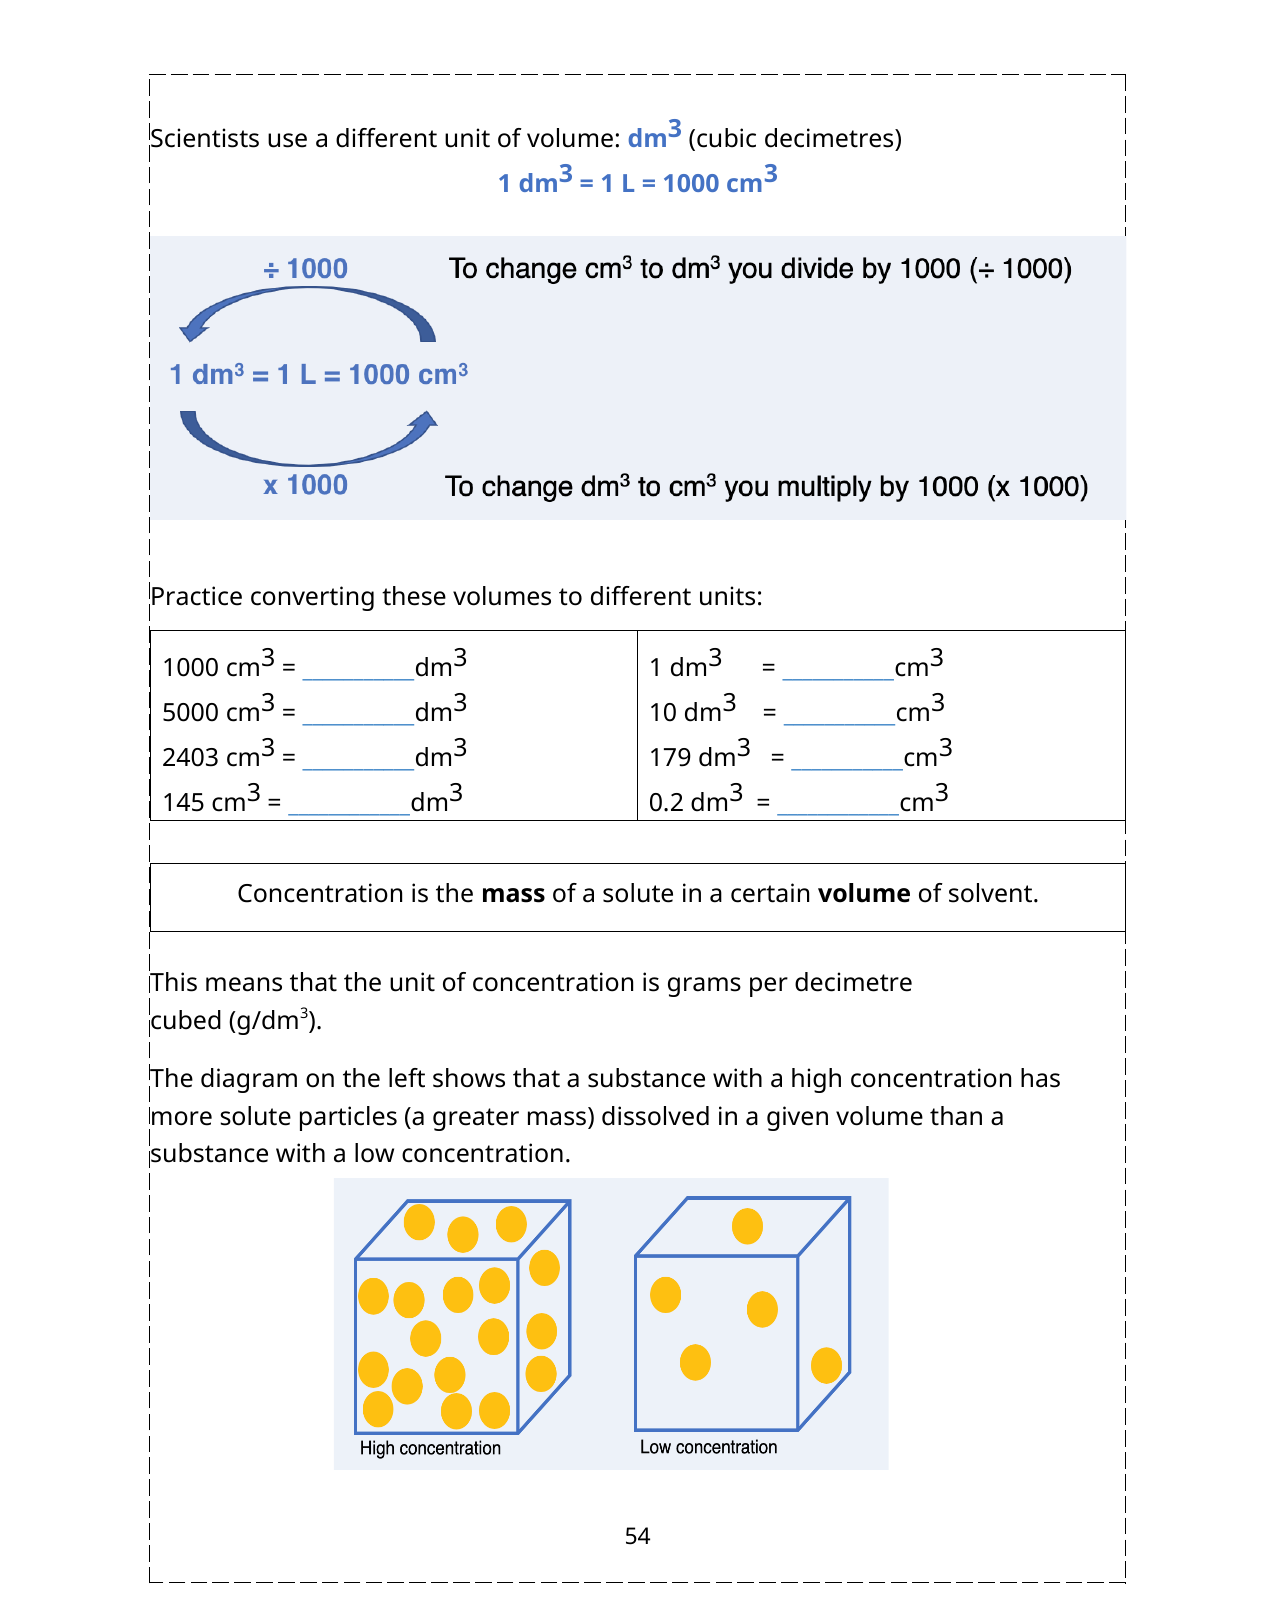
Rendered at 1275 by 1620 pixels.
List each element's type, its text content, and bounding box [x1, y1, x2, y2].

text 1 dm3 = 1 L = 1000 cm3 [150, 156, 1125, 201]
table_header Concentration is the mass of a solute in a certain volume of solvent. [151, 864, 1125, 931]
text Scientists use a different unit of volume: dm3 (cubic decimetres) [150, 118, 1125, 156]
text This means that the unit of concentration is grams per decimetre cubed (g/dm3). [150, 962, 1125, 1037]
picture [333, 1178, 889, 1470]
table_header 1000 cm3 = ___________dm3 5000 cm3 = ___________dm3 2403 cm3 = ___________dm3 145 cm3 = ____________dm3 [151, 631, 637, 820]
text The diagram on the left shows that a substance with a high concentration has more solute particles (a greater mass) dissolved in a given volume than a substance with a low concentration. [150, 1058, 1125, 1170]
text Practice converting these volumes to different units: [150, 578, 1125, 614]
picture [150, 236, 1127, 520]
table_header 1 dm3​ = ___________cm3 10 dm3​ = ___________cm3 179 dm3​ = ___________cm3 0.2 dm3​ = ____________cm3 [638, 631, 1125, 820]
